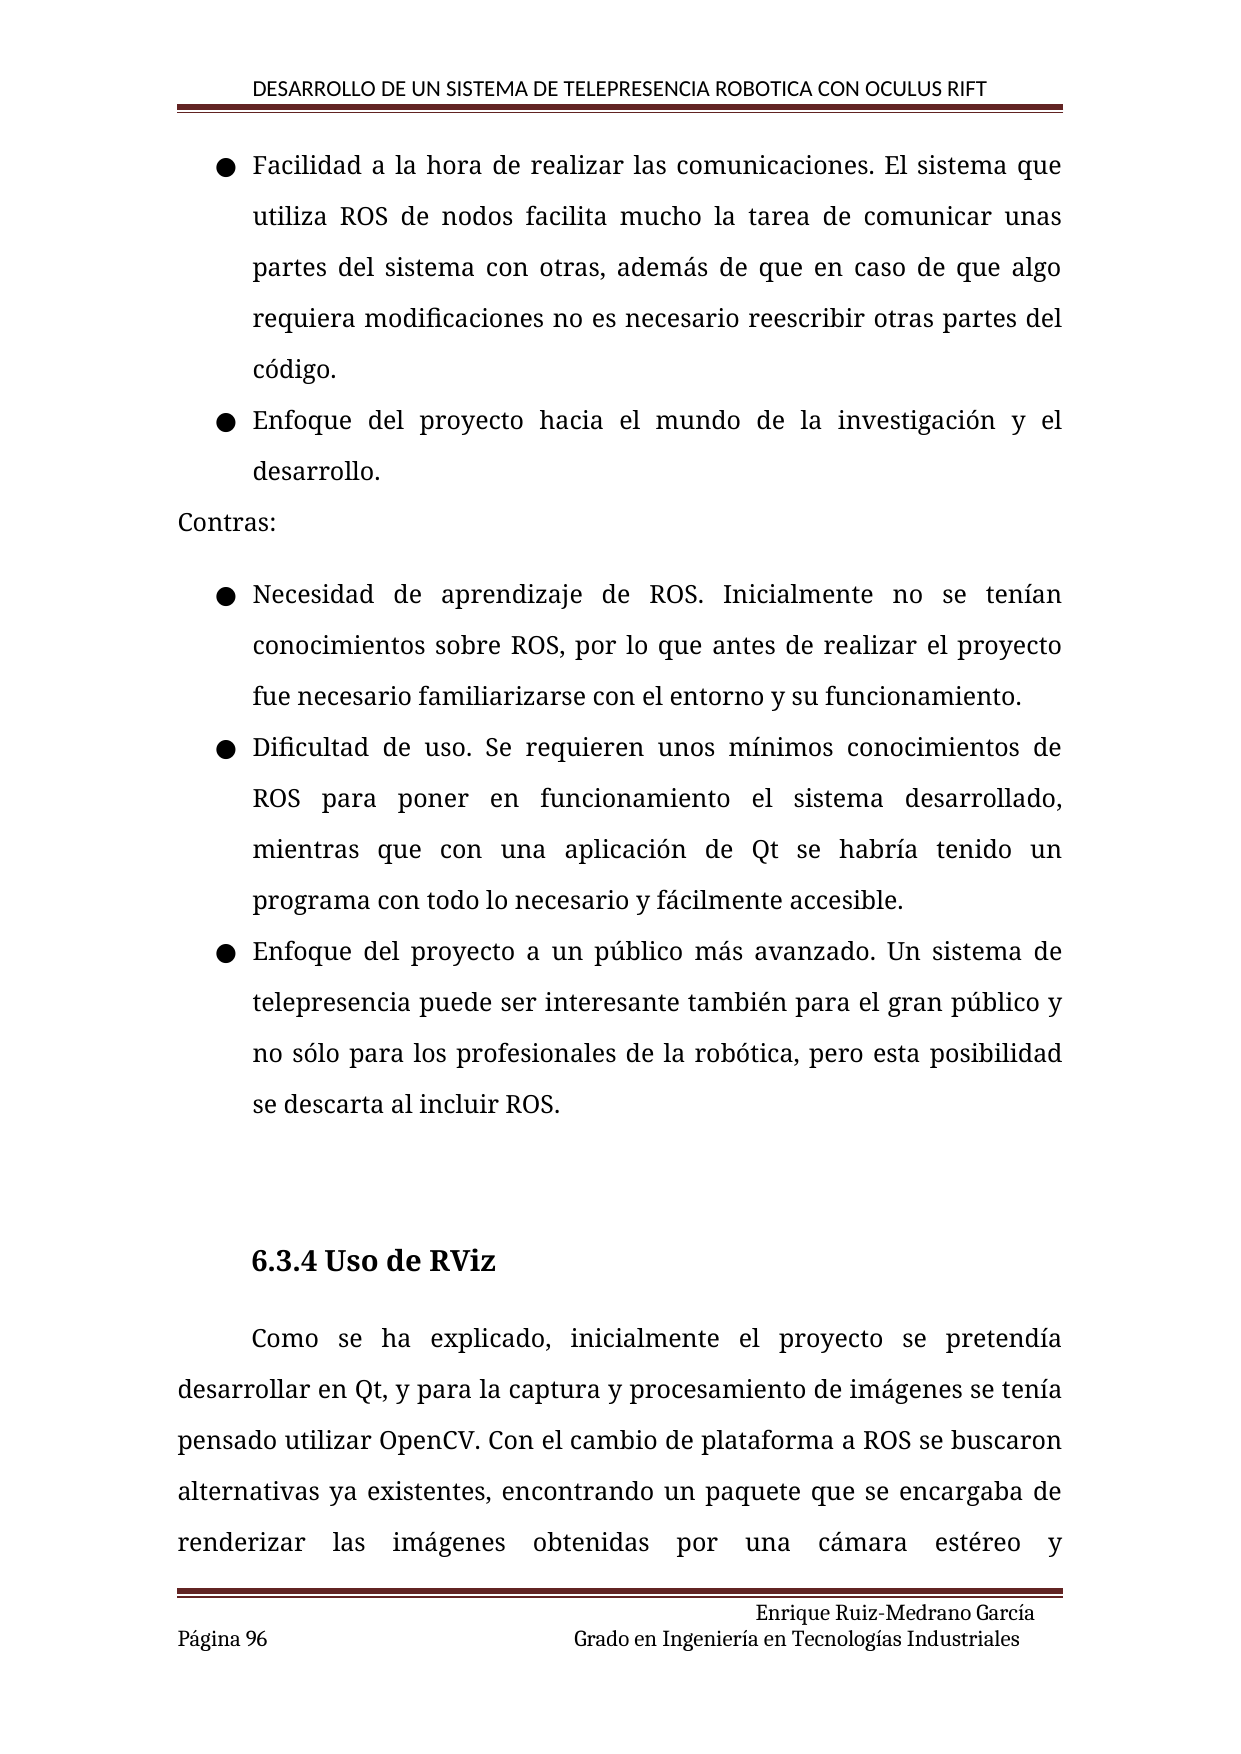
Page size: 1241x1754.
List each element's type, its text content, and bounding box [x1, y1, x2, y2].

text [177, 1321, 1063, 1559]
list Enfoque del proyecto hacia el mundo de la investigación y el desarrollo. [215, 403, 1063, 488]
text 6.3.4 Uso de RViz [177, 1240, 1063, 1280]
text Contras: [177, 505, 1063, 539]
list Facilidad a la hora de realizar las comunicaciones. El sistema que utiliza ROS de nodos facilita mucho la tarea de comunicar unas partes del sistema con otras, además de que en caso de que algo requiera modificaciones no es necesario reescribir otras partes del código. [215, 148, 1063, 386]
list Dificultad de uso. Se requieren unos mínimos conocimientos de ROS para poner en funcionamiento el sistema desarrollado, mientras que con una aplicación de Qt se habría tenido un programa con todo lo necesario y fácilmente accesible. [215, 730, 1063, 917]
list Necesidad de aprendizaje de ROS. Inicialmente no se tenían conocimientos sobre ROS, por lo que antes de realizar el proyecto fue necesario familiarizarse con el entorno y su funcionamiento. [215, 577, 1063, 713]
list Enfoque del proyecto a un público más avanzado. Un sistema de telepresencia puede ser interesante también para el gran público y no sólo para los profesionales de la robótica, pero esta posibilidad se descarta al incluir ROS. [215, 934, 1063, 1121]
